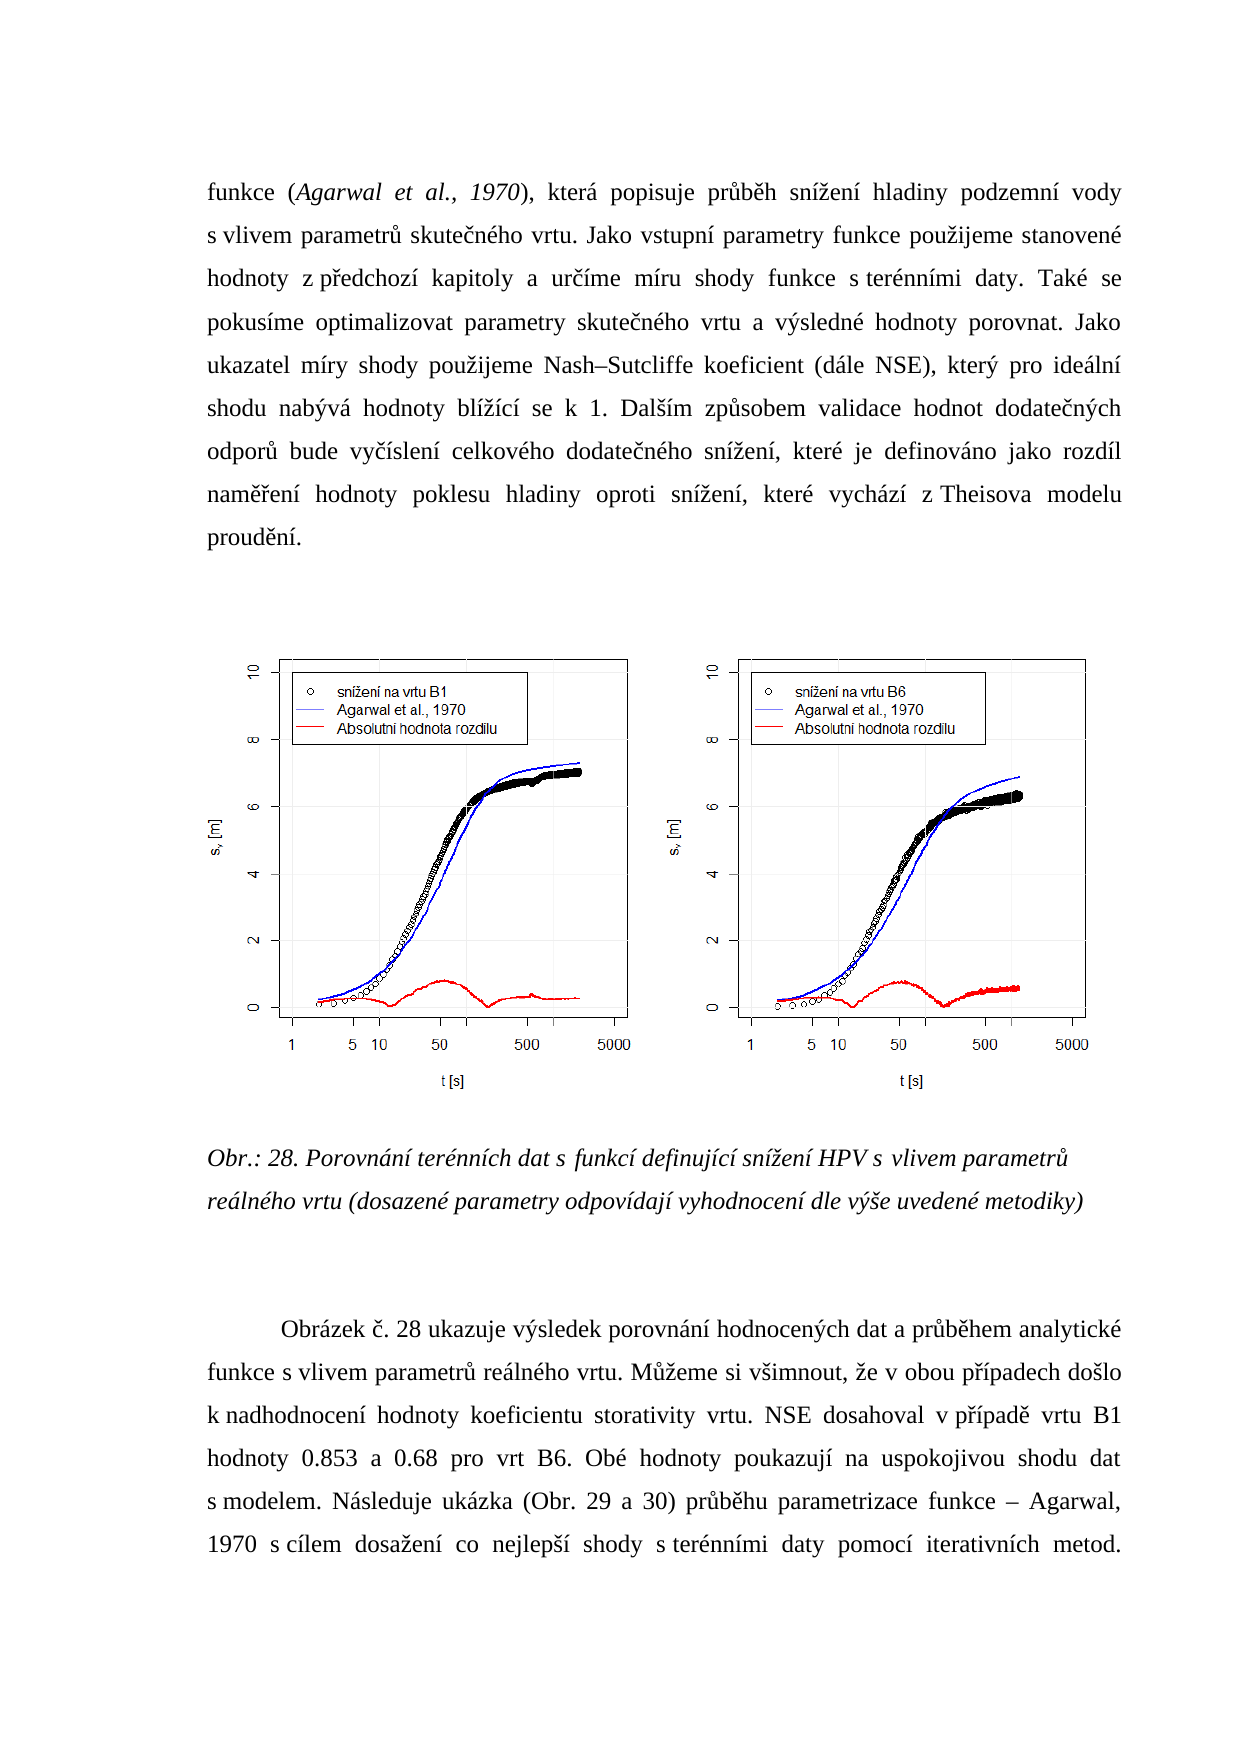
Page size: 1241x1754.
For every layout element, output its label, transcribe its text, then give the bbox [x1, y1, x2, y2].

text Obr.: 28. Porovnání terénních dat s funkcí definující snížení HPV s vlivem parametrů reálného vrtu (dosazené parametry odpovídají vyhodnocení dle výše uvedené metodiky) [207, 1143, 1122, 1214]
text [207, 1314, 1122, 1558]
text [207, 177, 1122, 551]
picture [206, 586, 1123, 1108]
